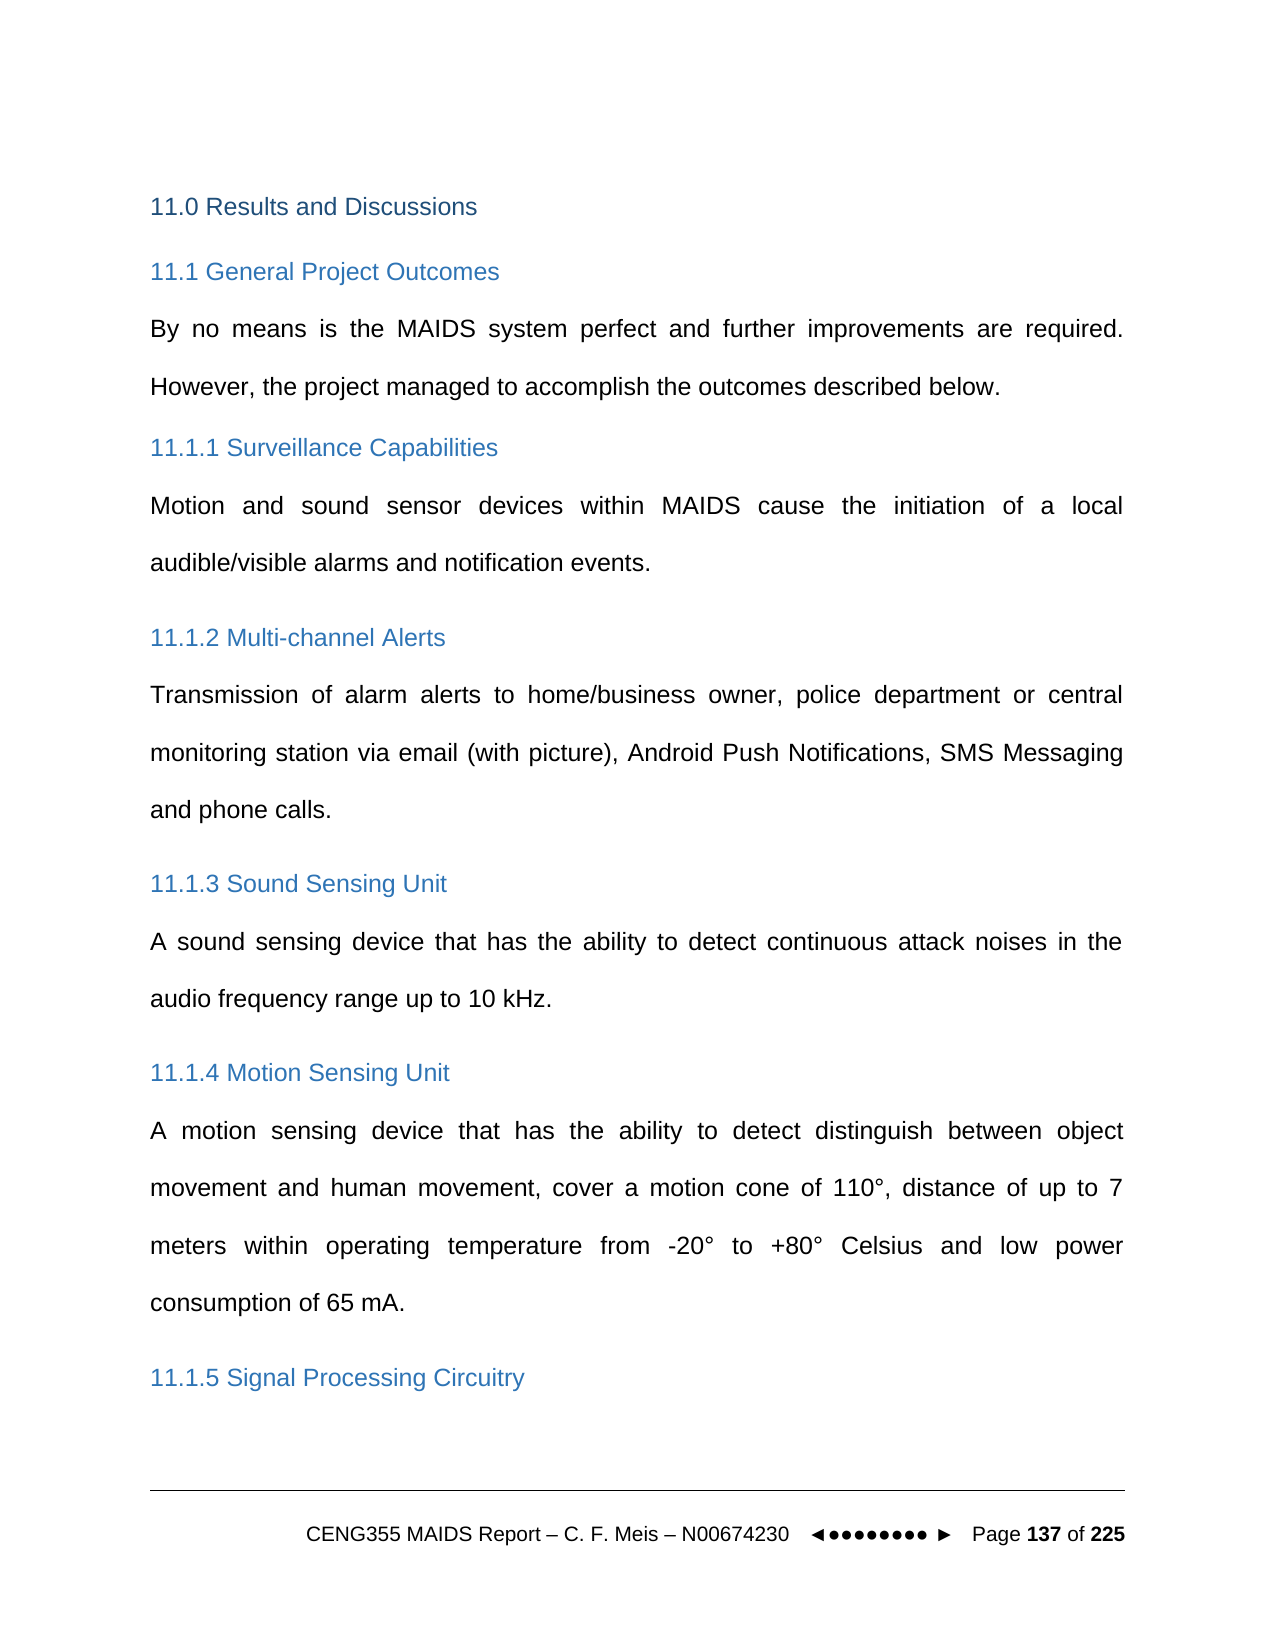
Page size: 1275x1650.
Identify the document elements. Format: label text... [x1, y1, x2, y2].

subtitle 11.1.1 Surveillance Capabilities [150, 433, 1125, 462]
text By no means is the MAIDS system perfect and further improvements are required. However, the project managed to accomplish the outcomes described below. [150, 314, 1125, 401]
subtitle 11.1.5 Signal Processing Circuitry [150, 1363, 1125, 1391]
text Motion and sound sensor devices within MAIDS cause the initiation of a local audible/visible alarms and notification events. [150, 491, 1125, 577]
text A sound sensing device that has the ability to detect continuous attack noises in the audio frequency range up to 10 kHz. [150, 927, 1125, 1013]
subtitle 11.1.3 Sound Sensing Unit [150, 869, 1125, 898]
subtitle 11.0 Results and Discussions [150, 192, 1125, 220]
text Transmission of alarm alerts to home/business owner, police department or central monitoring station via email (with picture), Android Push Notifications, SMS Messaging and phone calls. [150, 680, 1125, 824]
subtitle 11.1 General Project Outcomes [150, 257, 1125, 286]
subtitle 11.1.2 Multi-channel Alerts [150, 623, 1125, 651]
text A motion sensing device that has the ability to detect distinguish between object movement and human movement, cover a motion cone of 110°, distance of up to 7 meters within operating temperature from -20° to +80° Celsius and low power consumption of 65 mA. [150, 1116, 1125, 1317]
subtitle 11.1.4 Motion Sensing Unit [150, 1058, 1125, 1087]
